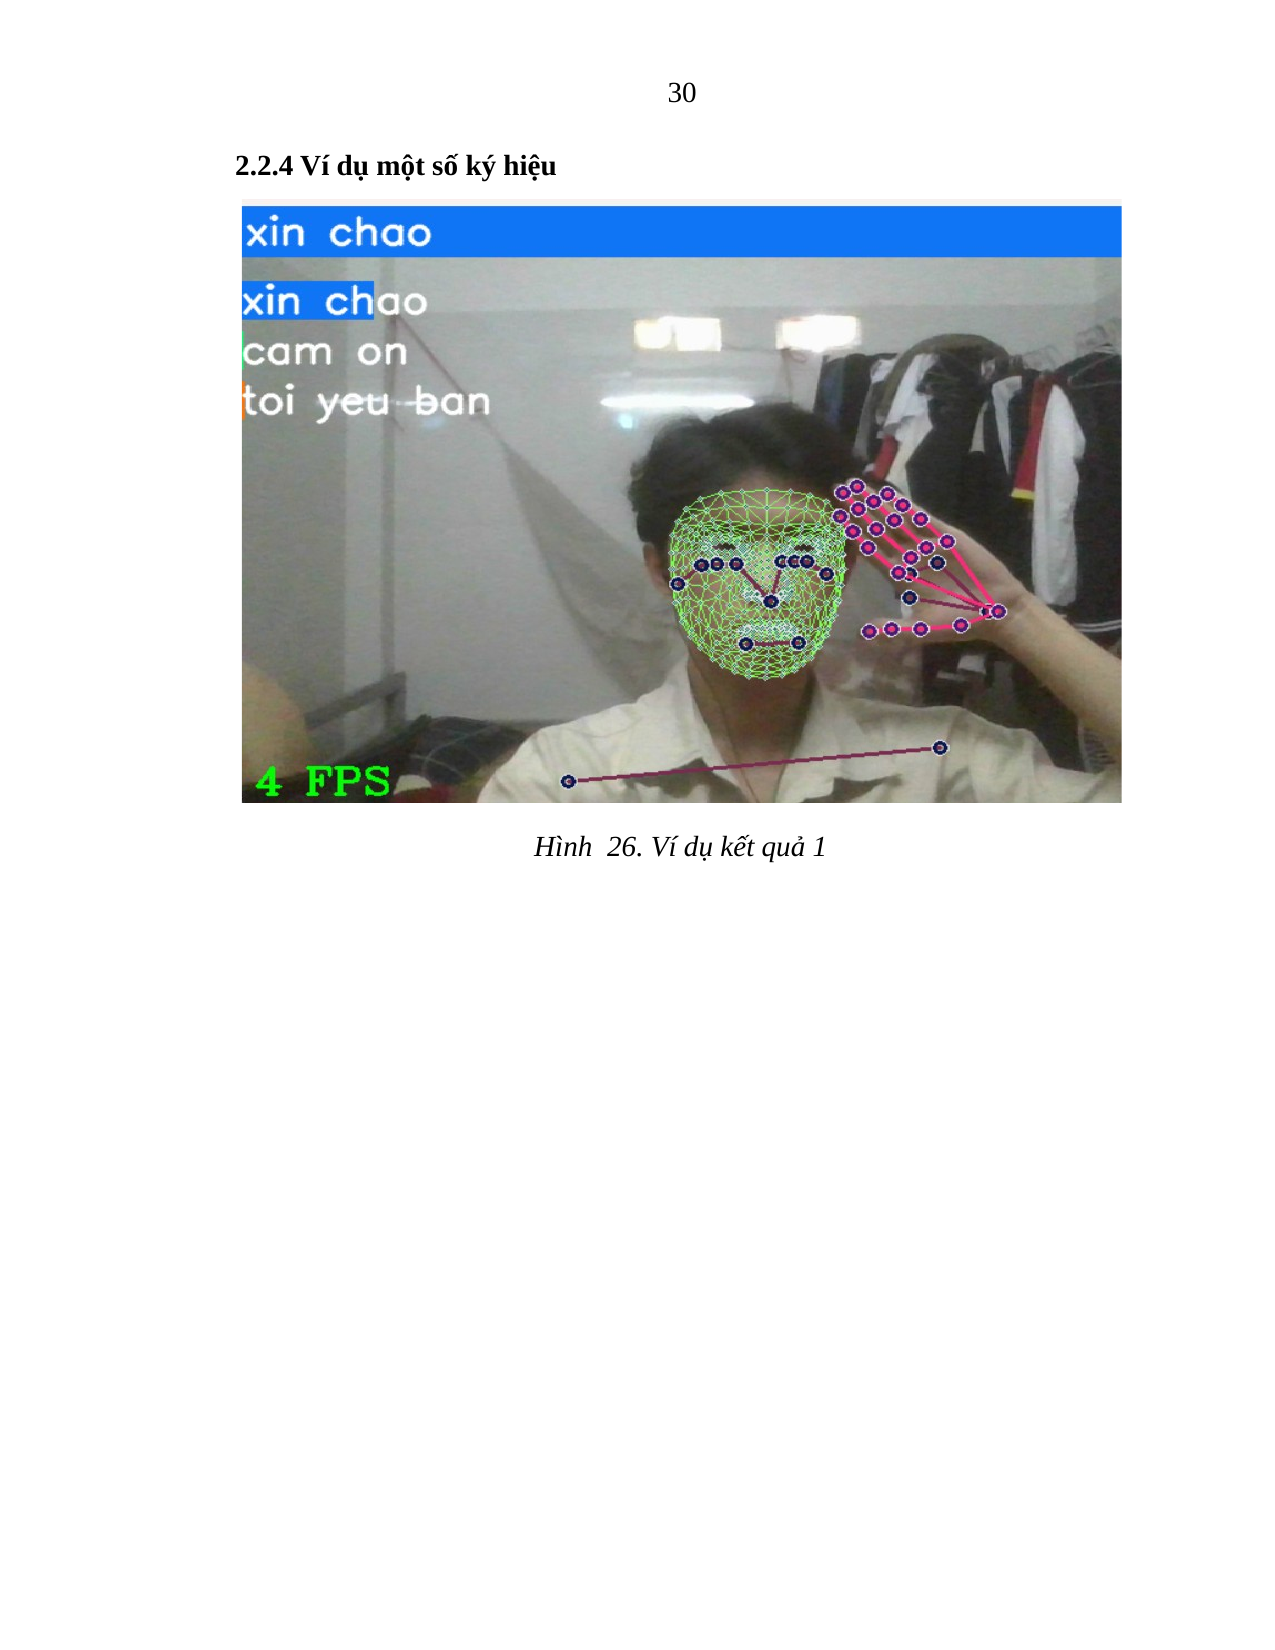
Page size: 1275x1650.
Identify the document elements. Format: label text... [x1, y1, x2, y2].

subtitle 2.2.4 Ví dụ một số ký hiệu [207, 148, 1157, 181]
text Hình 26. Ví dụ kết quả 1 [207, 829, 1157, 863]
picture [241, 199, 1122, 803]
